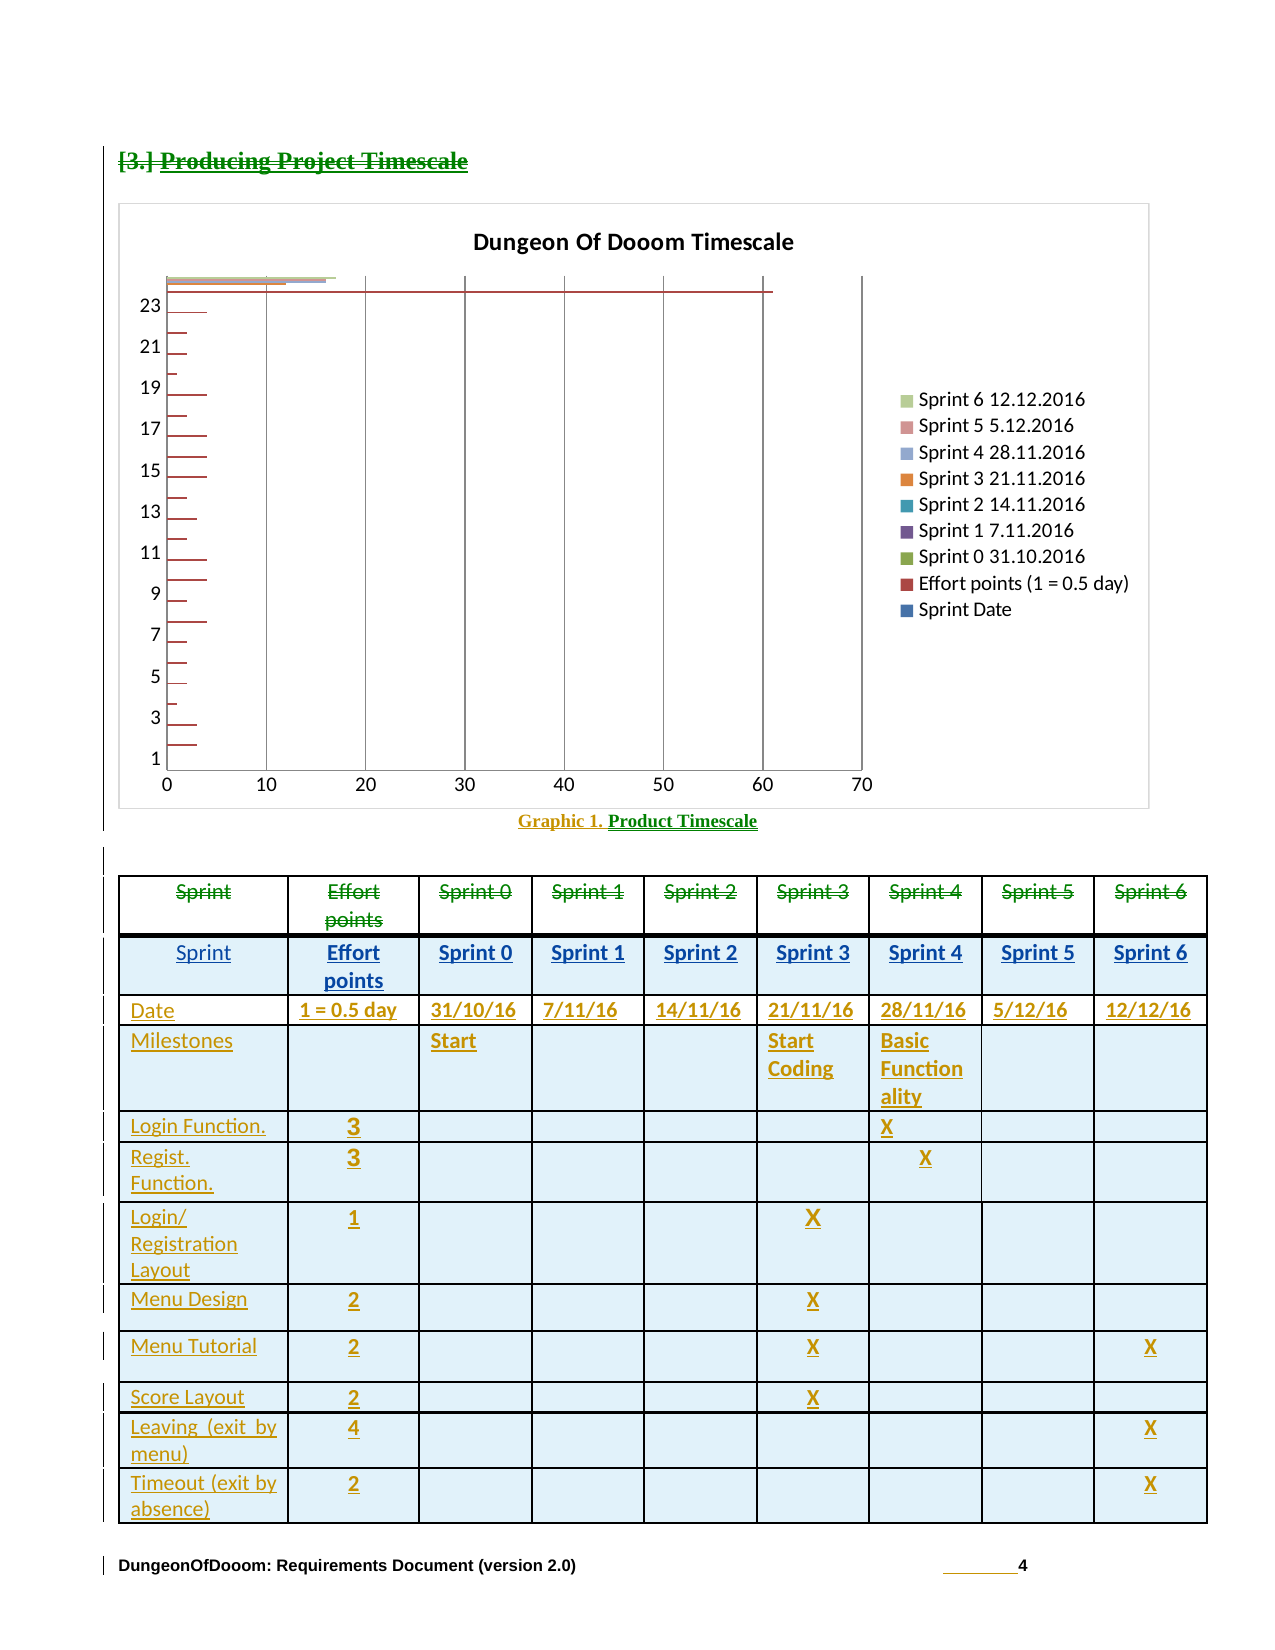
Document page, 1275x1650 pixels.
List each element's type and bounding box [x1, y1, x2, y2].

table_header [758, 877, 868, 933]
table_cell [983, 996, 1093, 1024]
table_header [289, 877, 418, 933]
table_header [983, 877, 1093, 933]
table_cell [1095, 996, 1206, 1024]
table_cell [645, 996, 756, 1024]
table_header [120, 877, 287, 933]
table_header [1095, 877, 1206, 933]
table_cell [870, 996, 981, 1024]
table_header [645, 877, 756, 933]
table_header [420, 877, 531, 933]
table_cell [533, 996, 643, 1024]
table_cell [120, 996, 287, 1024]
table_header [533, 877, 643, 933]
table_cell [289, 996, 418, 1024]
table_cell [420, 996, 531, 1024]
table_cell [758, 996, 868, 1024]
table_header [870, 877, 981, 933]
